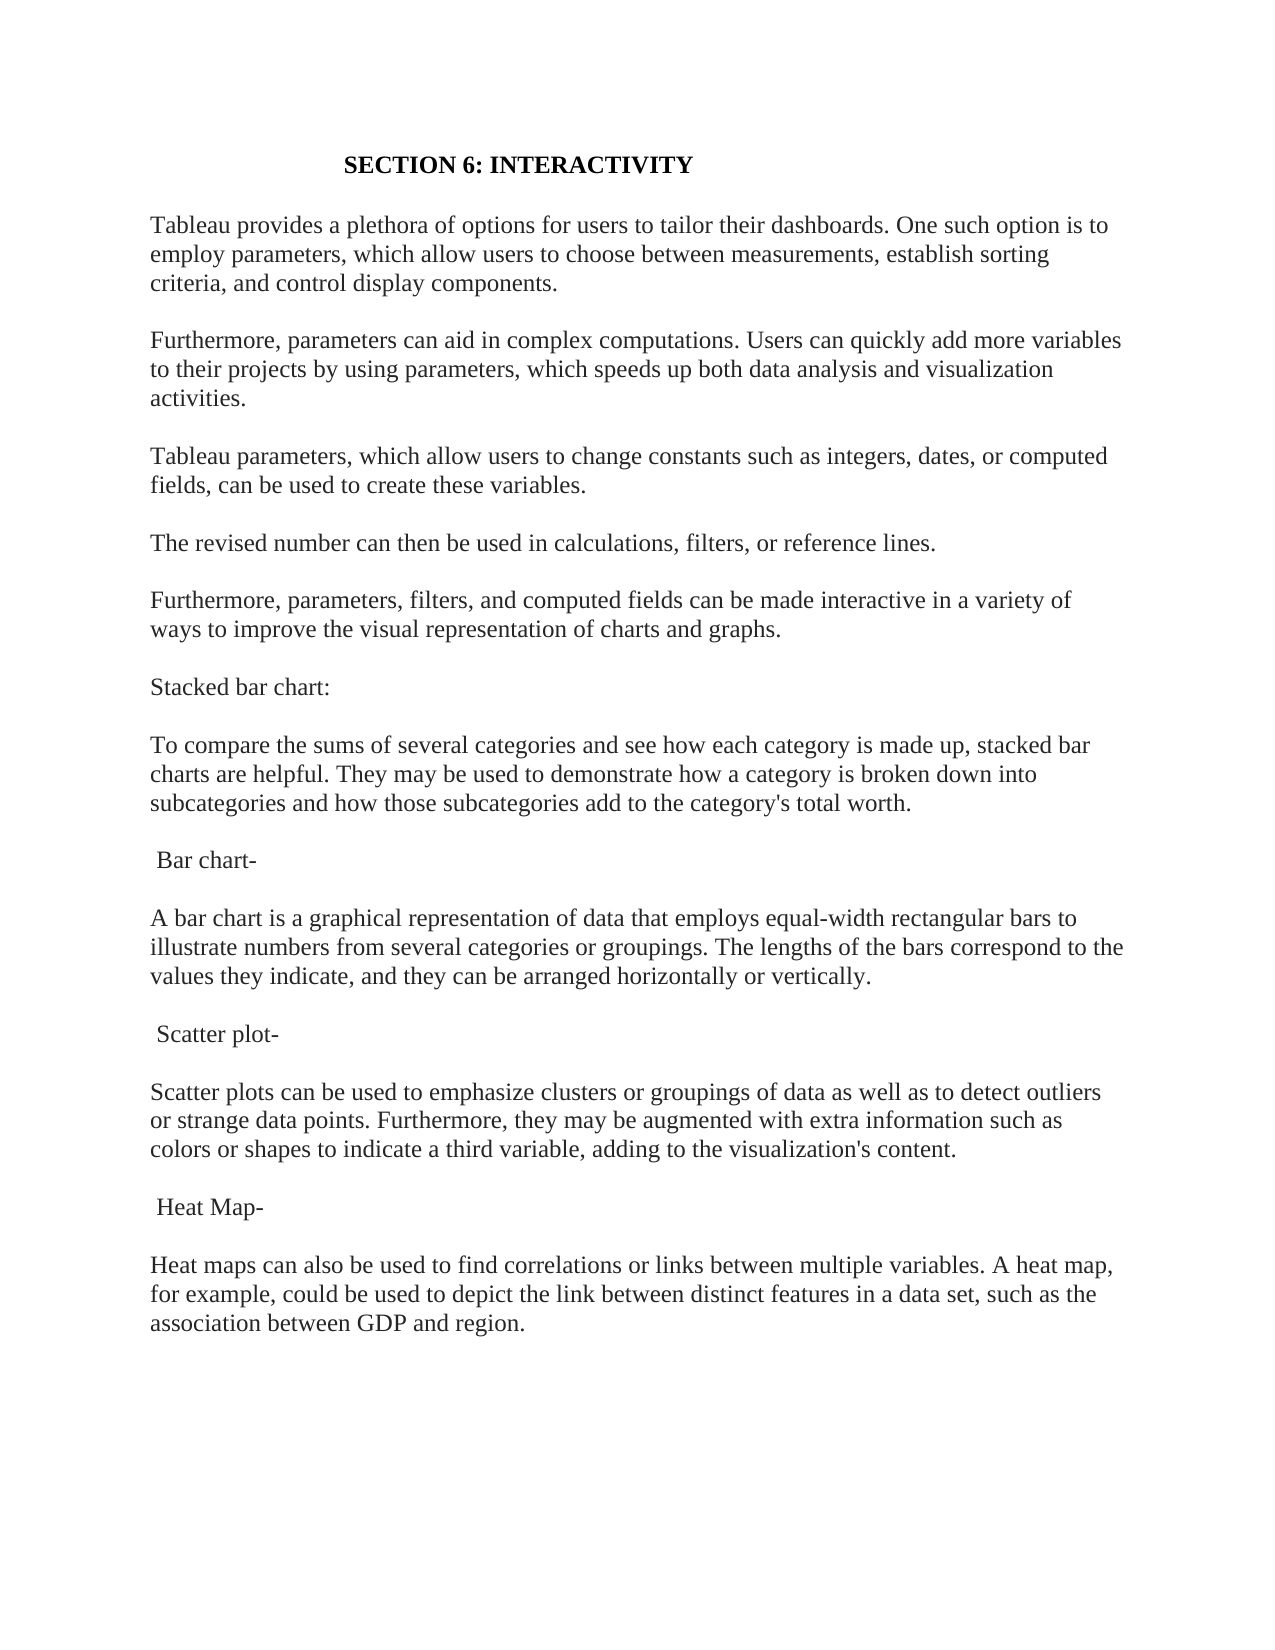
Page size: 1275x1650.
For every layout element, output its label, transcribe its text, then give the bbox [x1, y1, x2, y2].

text SECTION 6: INTERACTIVITY [150, 150, 1125, 179]
text Tableau parameters, which allow users to change constants such as integers, dates, or computed fields, can be used to create these variables. [150, 441, 1125, 498]
text Stacked bar chart: [150, 672, 1125, 701]
text Scatter plot- [150, 1019, 1125, 1048]
text Furthermore, parameters, filters, and computed fields can be made interactive in a variety of ways to improve the visual representation of charts and graphs. [150, 586, 1125, 643]
text Heat maps can also be used to find correlations or links between multiple variables. A heat map, for example, could be used to depict the link between distinct features in a data set, such as the association between GDP and region. [150, 1250, 1125, 1336]
text Tableau provides a plethora of options for users to tailor their dashboards. One such option is to employ parameters, which allow users to choose between measurements, establish sorting criteria, and control display components. [150, 210, 1125, 296]
text Heat Map- [150, 1192, 1125, 1221]
text To compare the sums of several categories and see how each category is made up, stacked bar charts are helpful. They may be used to demonstrate how a category is broken down into subcategories and how those subcategories add to the category's total worth. [150, 730, 1125, 816]
text Furthermore, parameters can aid in complex computations. Users can quickly add more variables to their projects by using parameters, which speeds up both data analysis and visualization activities. [150, 326, 1125, 412]
text Scatter plots can be used to emphasize clusters or groupings of data as well as to detect outliers or strange data points. Furthermore, they may be augmented with extra information such as colors or shapes to indicate a third variable, adding to the visualization's content. [150, 1077, 1125, 1163]
text The revised number can then be used in calculations, filters, or reference lines. [150, 528, 1125, 556]
text Bar chart- [150, 846, 1125, 874]
text A bar chart is a graphical representation of data that employs equal-width rectangular bars to illustrate numbers from several categories or groupings. The lengths of the bars correspond to the values they indicate, and they can be arranged horizontally or vertically. [150, 903, 1125, 990]
